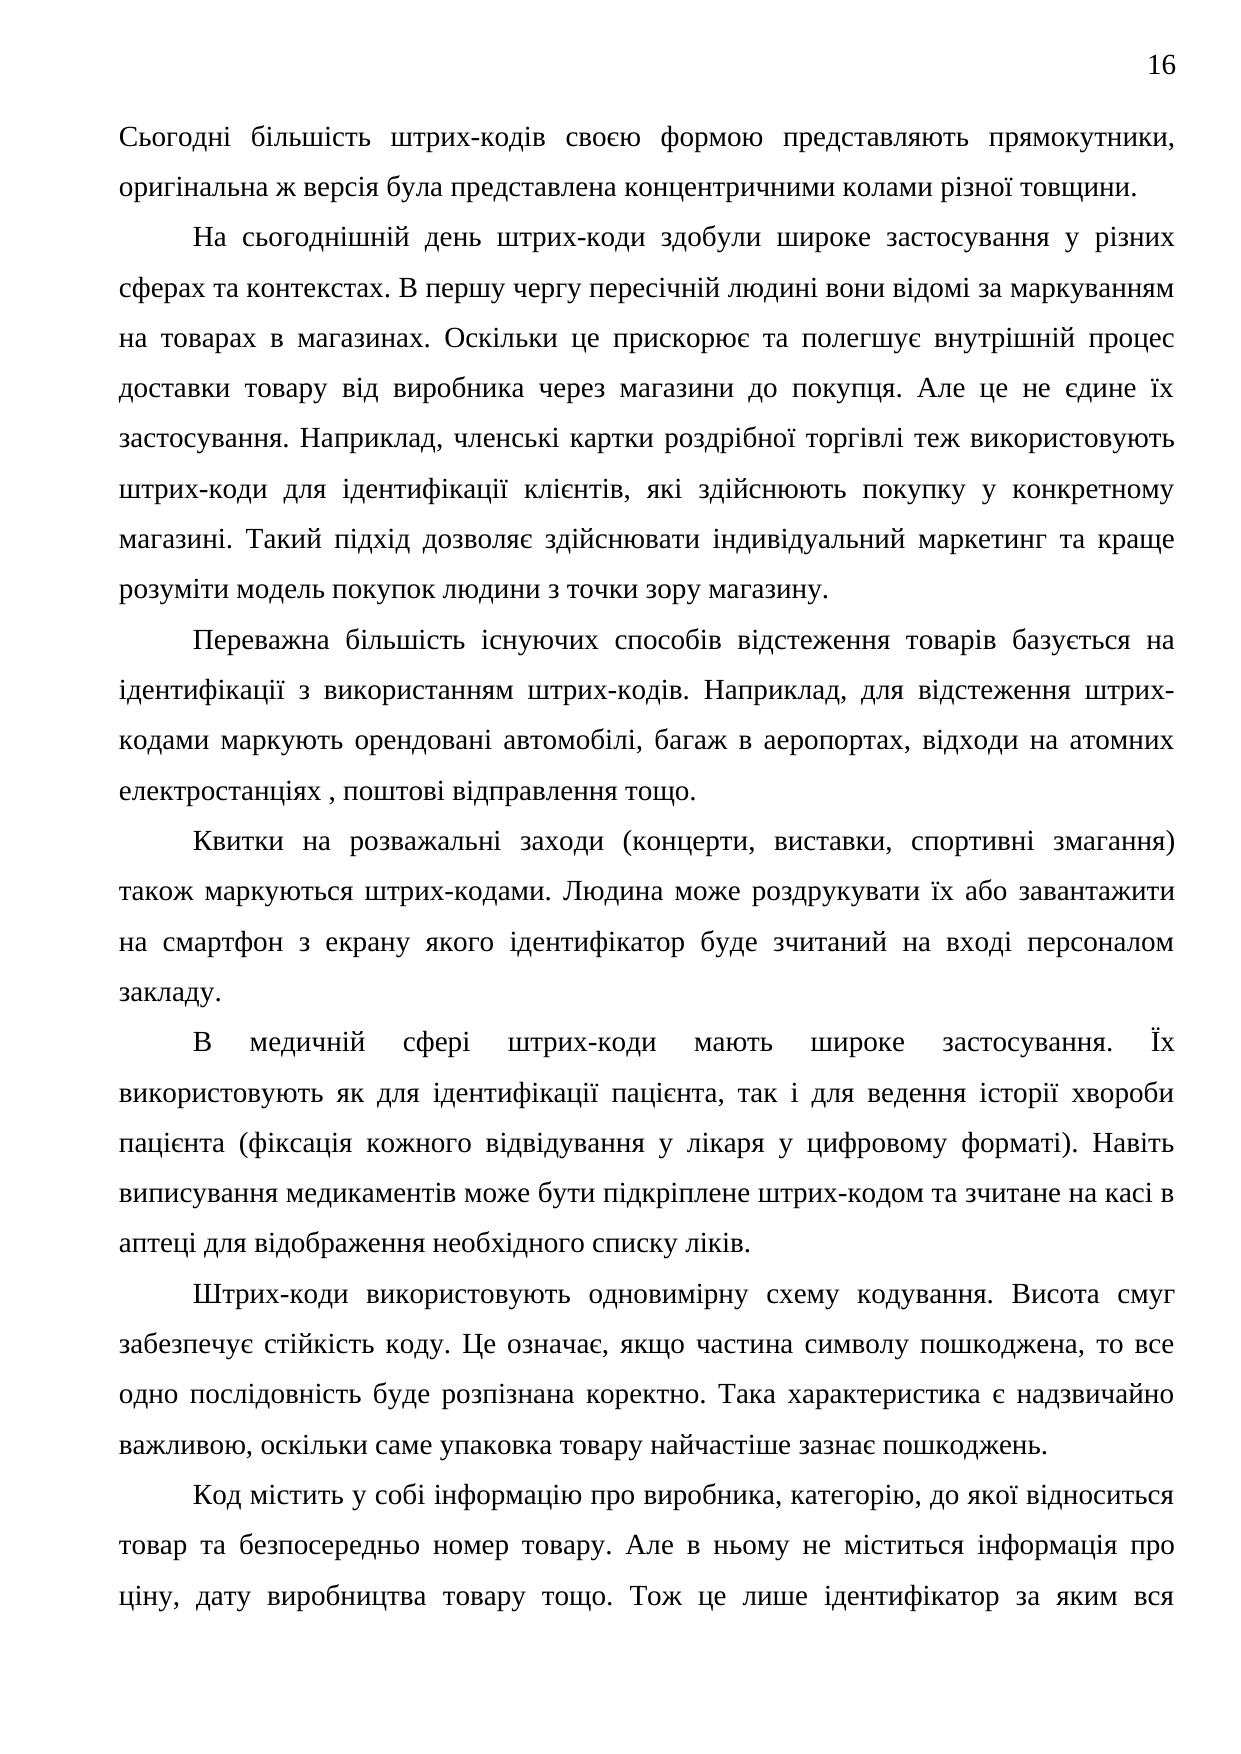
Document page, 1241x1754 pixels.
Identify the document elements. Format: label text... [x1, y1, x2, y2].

text В медичній сфері штрих-коди мають широке застосування. Їх використовують як для ідентифікації пацієнта, так і для ведення історії хвороби пацієнта (фіксація кожного відвідування у лікаря у цифровому форматі). Навіть виписування медикаментів може бути підкріплене штрих-кодом та зчитане на касі в аптеці для відображення необхідного списку ліків. [119, 1024, 1176, 1259]
text Переважна більшість існуючих способів відстеження товарів базується на ідентифікації з використанням штрих-кодів. Наприклад, для відстеження штрих-кодами маркують орендовані автомобілі, багаж в аеропортах, відходи на атомних електростанціях , поштові відправлення тощо. [119, 622, 1176, 806]
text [119, 119, 1176, 203]
text Квитки на розважальні заходи (концерти, виставки, спортивні змагання) також маркуються штрих-кодами. Людина може роздрукувати їх або завантажити на смартфон з екрану якого ідентифікатор буде зчитаний на вході персоналом закладу. [119, 823, 1176, 1008]
text На сьогоднішній день штрих-коди здобули широке застосування у різних сферах та контекстах. В першу чергу пересічній людині вони відомі за маркуванням на товарах в магазинах. Оскільки це прискорює та полегшує внутрішній процес доставки товару від виробника через магазини до покупця. Але це не єдине їх застосування. Наприклад, членські картки роздрібної торгівлі теж використовують штрих-коди для ідентифікації клієнтів, які здійснюють покупку у конкретному магазині. Такий підхід дозволяє здійснювати індивідуальний маркетинг та краще розуміти модель покупок людини з точки зору магазину. [119, 219, 1176, 605]
text Штрих-коди використовують одновимірну схему кодування. Висота смуг забезпечує стійкість коду. Це означає, якщо частина символу пошкоджена, то все одно послідовність буде розпізнана коректно. Така характеристика є надзвичайно важливою, оскільки саме упаковка товару найчастіше зазнає пошкоджень. [119, 1276, 1176, 1460]
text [119, 1477, 1176, 1611]
